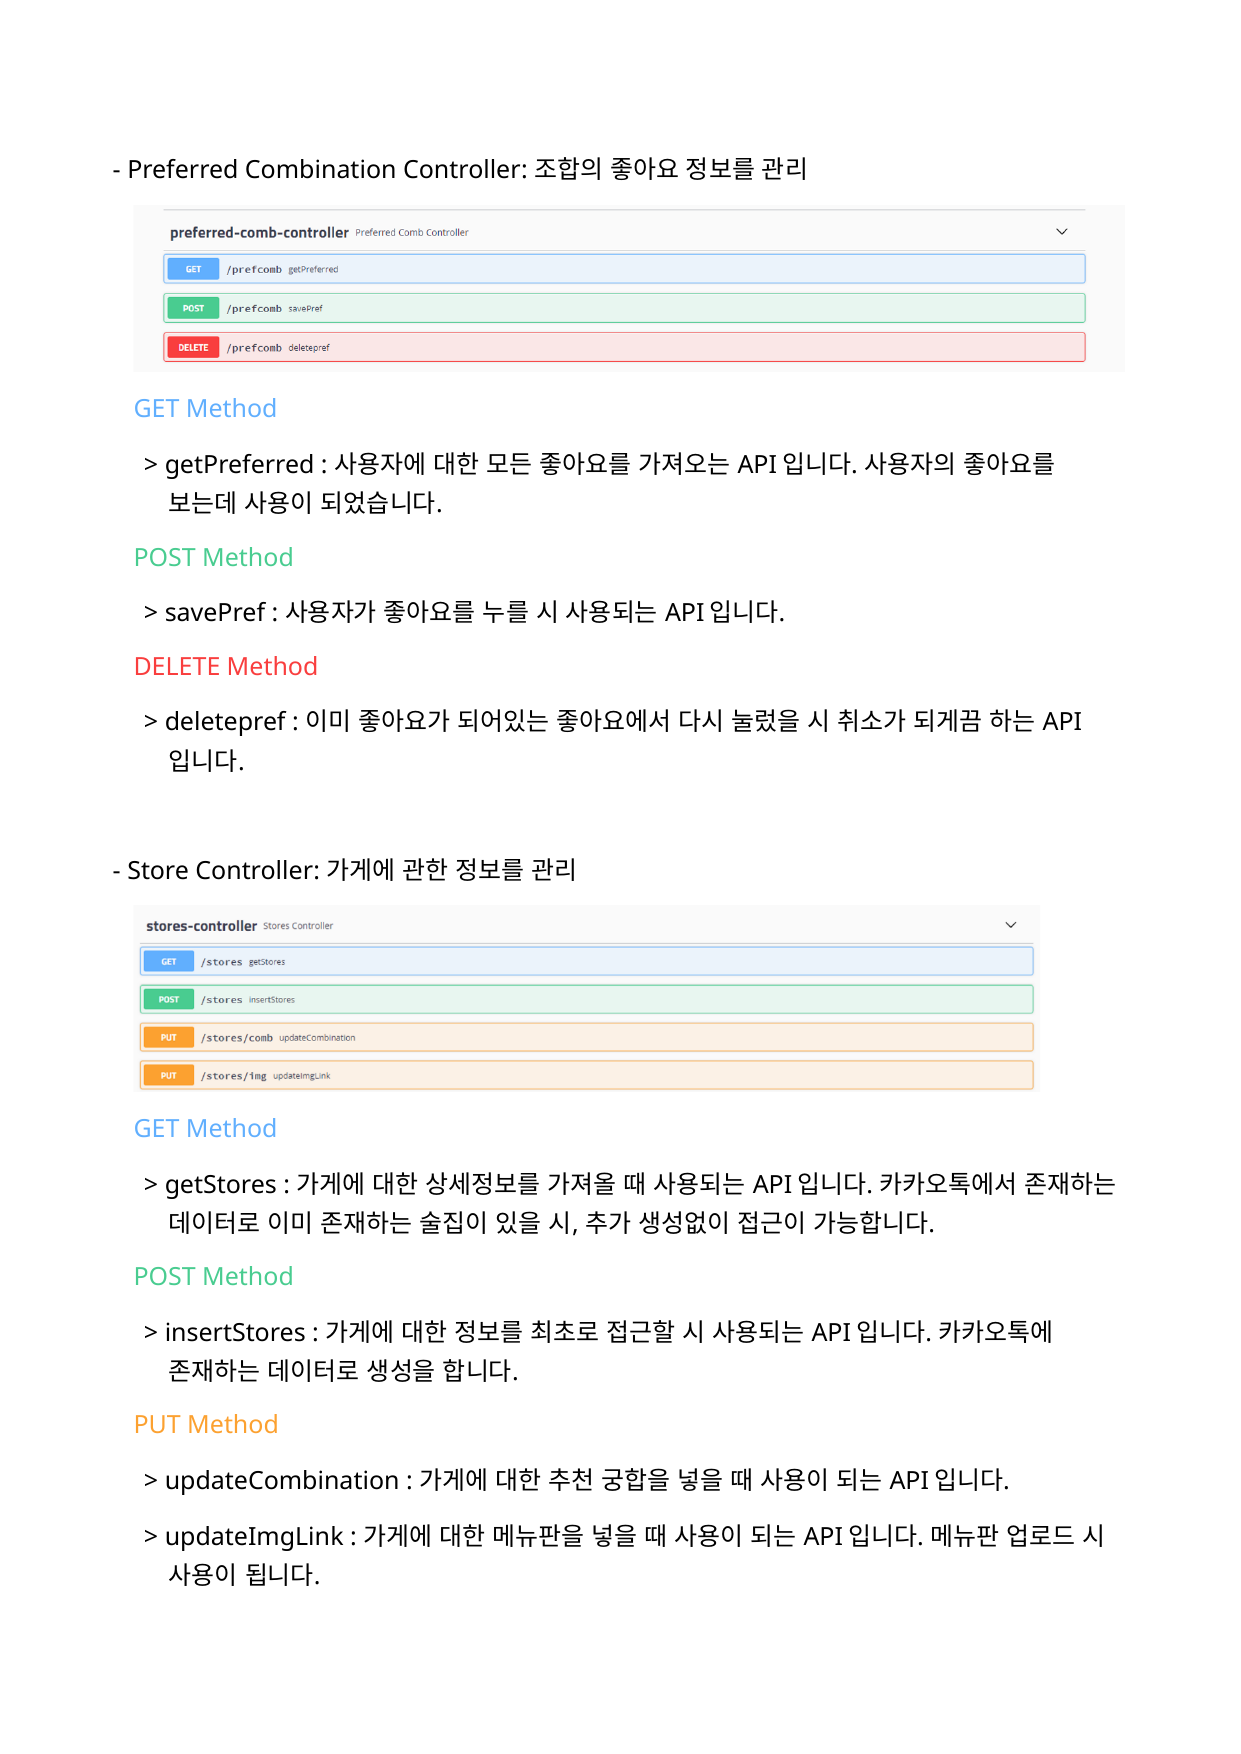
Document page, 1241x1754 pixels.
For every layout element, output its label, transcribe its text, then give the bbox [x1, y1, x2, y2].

text POST Method [133, 1259, 1128, 1293]
text > getStores : 가게에 대한 상세정보를 가져올 때 사용되는 API입니다. 카카오톡에서 존재하는 데이터로 이미 존재하는 술집이 있을 시, 추가 생성없이 접근이 가능합니다. [144, 1164, 1128, 1239]
text - Store Controller: 가게에 관한 정보를 관리 [112, 850, 1128, 886]
text GET Method [133, 1111, 1128, 1145]
text PUT Method [133, 1407, 1128, 1441]
text > updateImgLink : 가게에 대한 메뉴판을 넣을 때 사용이 되는 API입니다. 메뉴판 업로드 시 사용이 됩니다. [144, 1516, 1128, 1592]
text > updateCombination : 가게에 대한 추천 궁합을 넣을 때 사용이 되는 API입니다. [144, 1461, 1128, 1497]
picture [133, 905, 1041, 1092]
text DELETE Method [133, 648, 1128, 682]
text > savePref : 사용자가 좋아요를 누를 시 사용되는 API입니다. [144, 593, 1128, 629]
text > getPreferred : 사용자에 대한 모든 좋아요를 가져오는 API입니다. 사용자의 좋아요를 보는데 사용이 되었습니다. [144, 444, 1128, 520]
text POST Method [133, 539, 1128, 573]
text - Preferred Combination Controller: 조합의 좋아요 정보를 관리 [112, 150, 1128, 186]
text > deletepref : 이미 좋아요가 되어있는 좋아요에서 다시 눌렀을 시 취소가 되게끔 하는 API입니다. [144, 702, 1128, 777]
text GET Method [133, 391, 1128, 425]
picture [133, 205, 1125, 372]
text > insertStores : 가게에 대한 정보를 최초로 접근할 시 사용되는 API입니다. 카카오톡에 존재하는 데이터로 생성을 합니다. [144, 1312, 1128, 1388]
